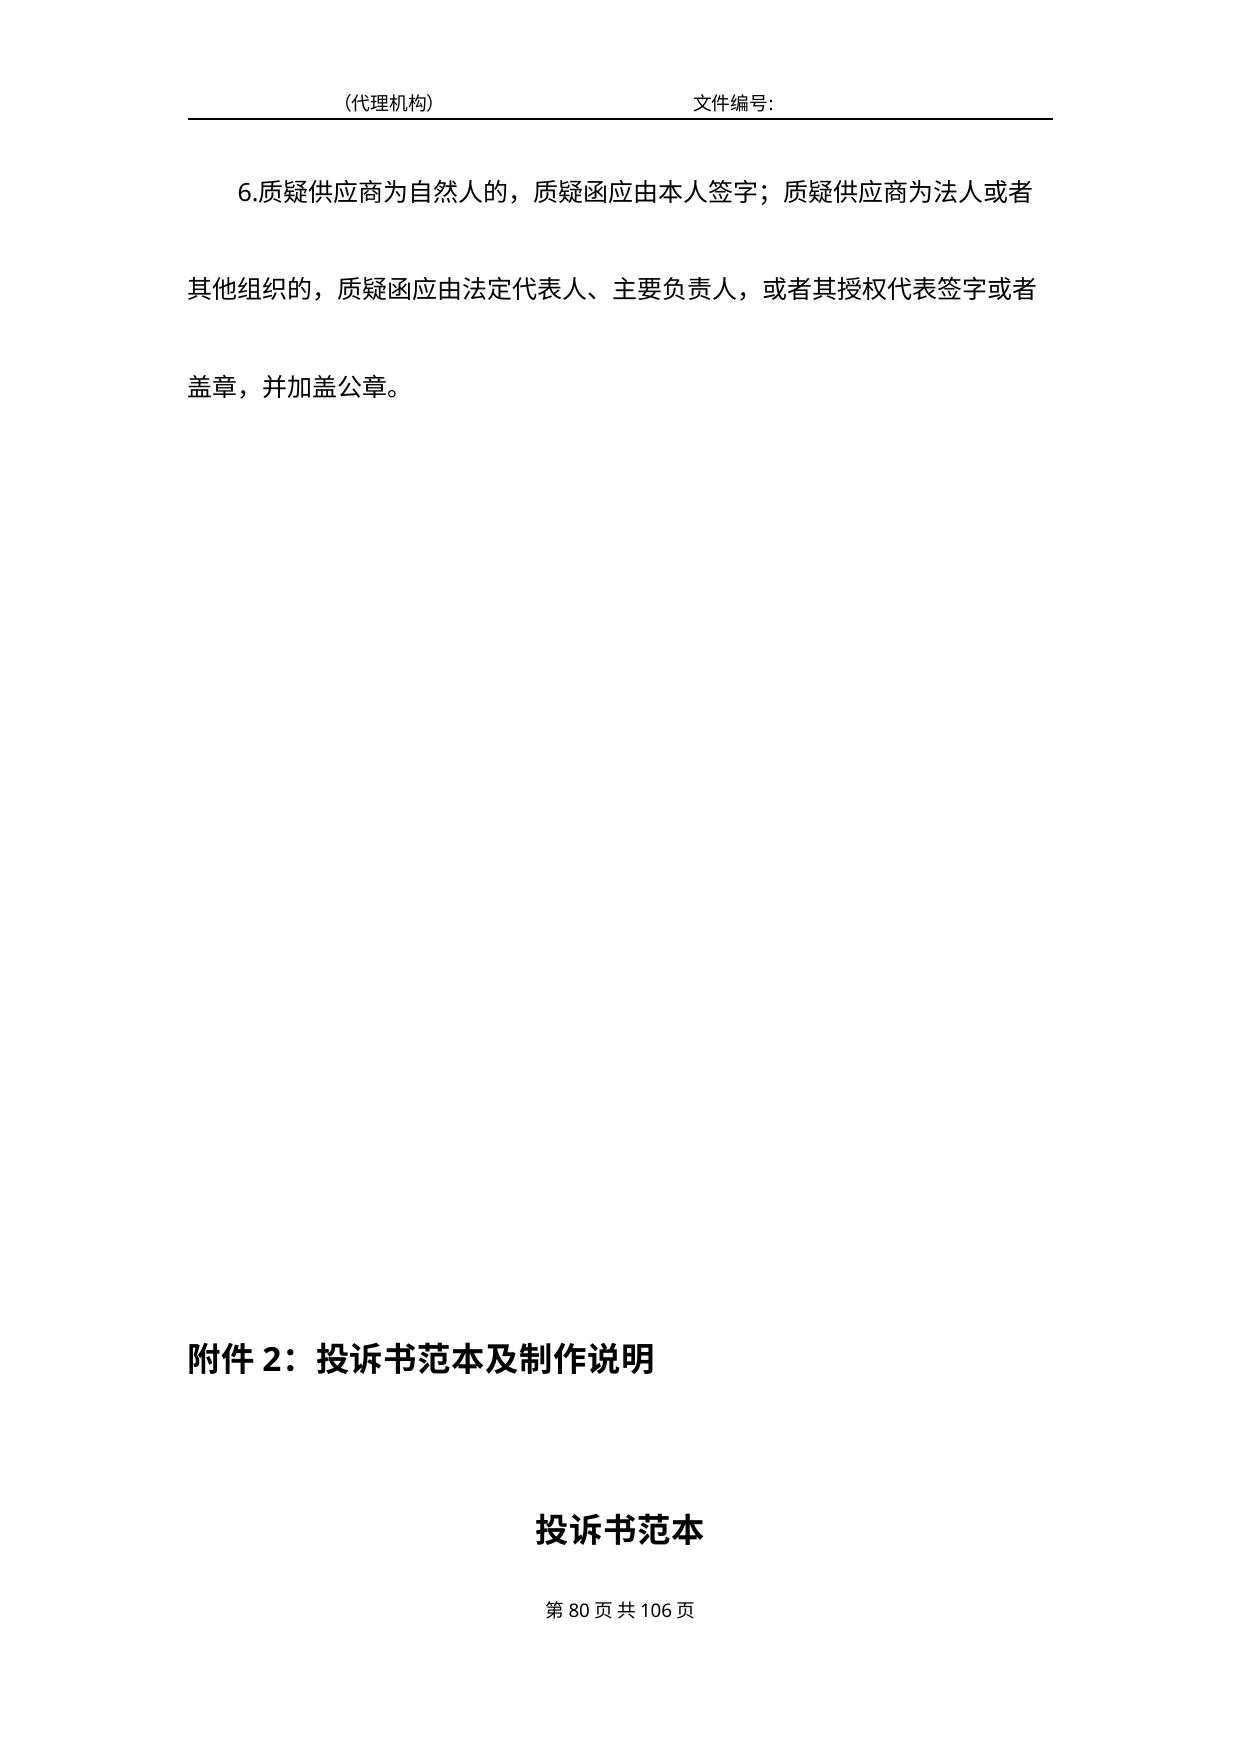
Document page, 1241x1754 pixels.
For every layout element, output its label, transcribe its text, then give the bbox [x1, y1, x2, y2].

text 附件2：投诉书范本及制作说明 [187, 1324, 1053, 1389]
text 6.质疑供应商为自然人的，质疑函应由本人签字；质疑供应商为法人或者其他组织的，质疑函应由法定代表人、主要负责人，或者其授权代表签字或者盖章，并加盖公章。 [187, 158, 1053, 418]
text 投诉书范本 [187, 1495, 1053, 1560]
